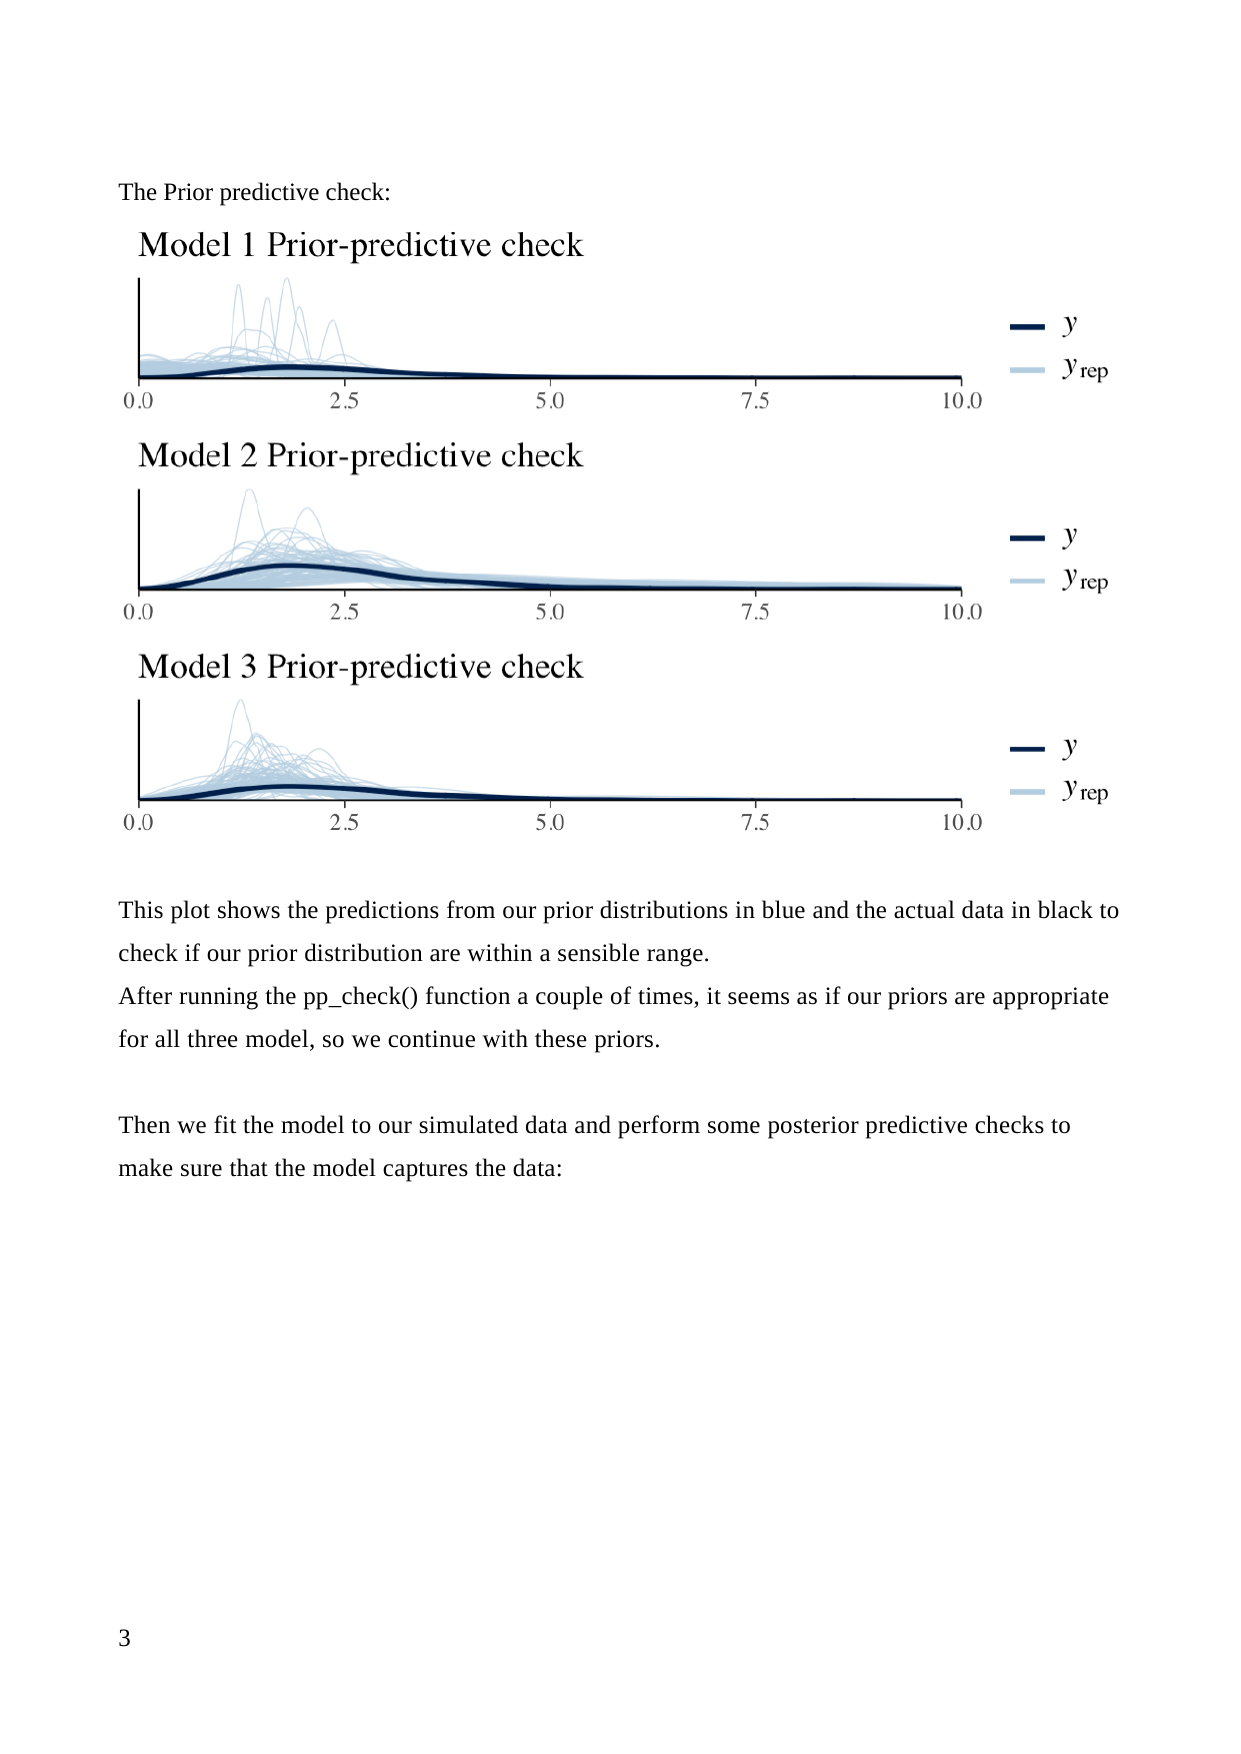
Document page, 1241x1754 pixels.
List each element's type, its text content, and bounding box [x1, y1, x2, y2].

text After running the pp_check() function a couple of times, it seems as if our priors are appropriate for all three model, so we continue with these priors. [118, 981, 1122, 1053]
picture [118, 220, 1123, 838]
text This plot shows the predictions from our prior distributions in blue and the actual data in black to check if our prior distribution are within a sensible range. [118, 923, 1122, 967]
text The Prior predictive check: [118, 177, 1122, 206]
text Then we fit the model to our simulated data and perform some posterior predictive checks to make sure that the model captures the data: [118, 1110, 1122, 1182]
